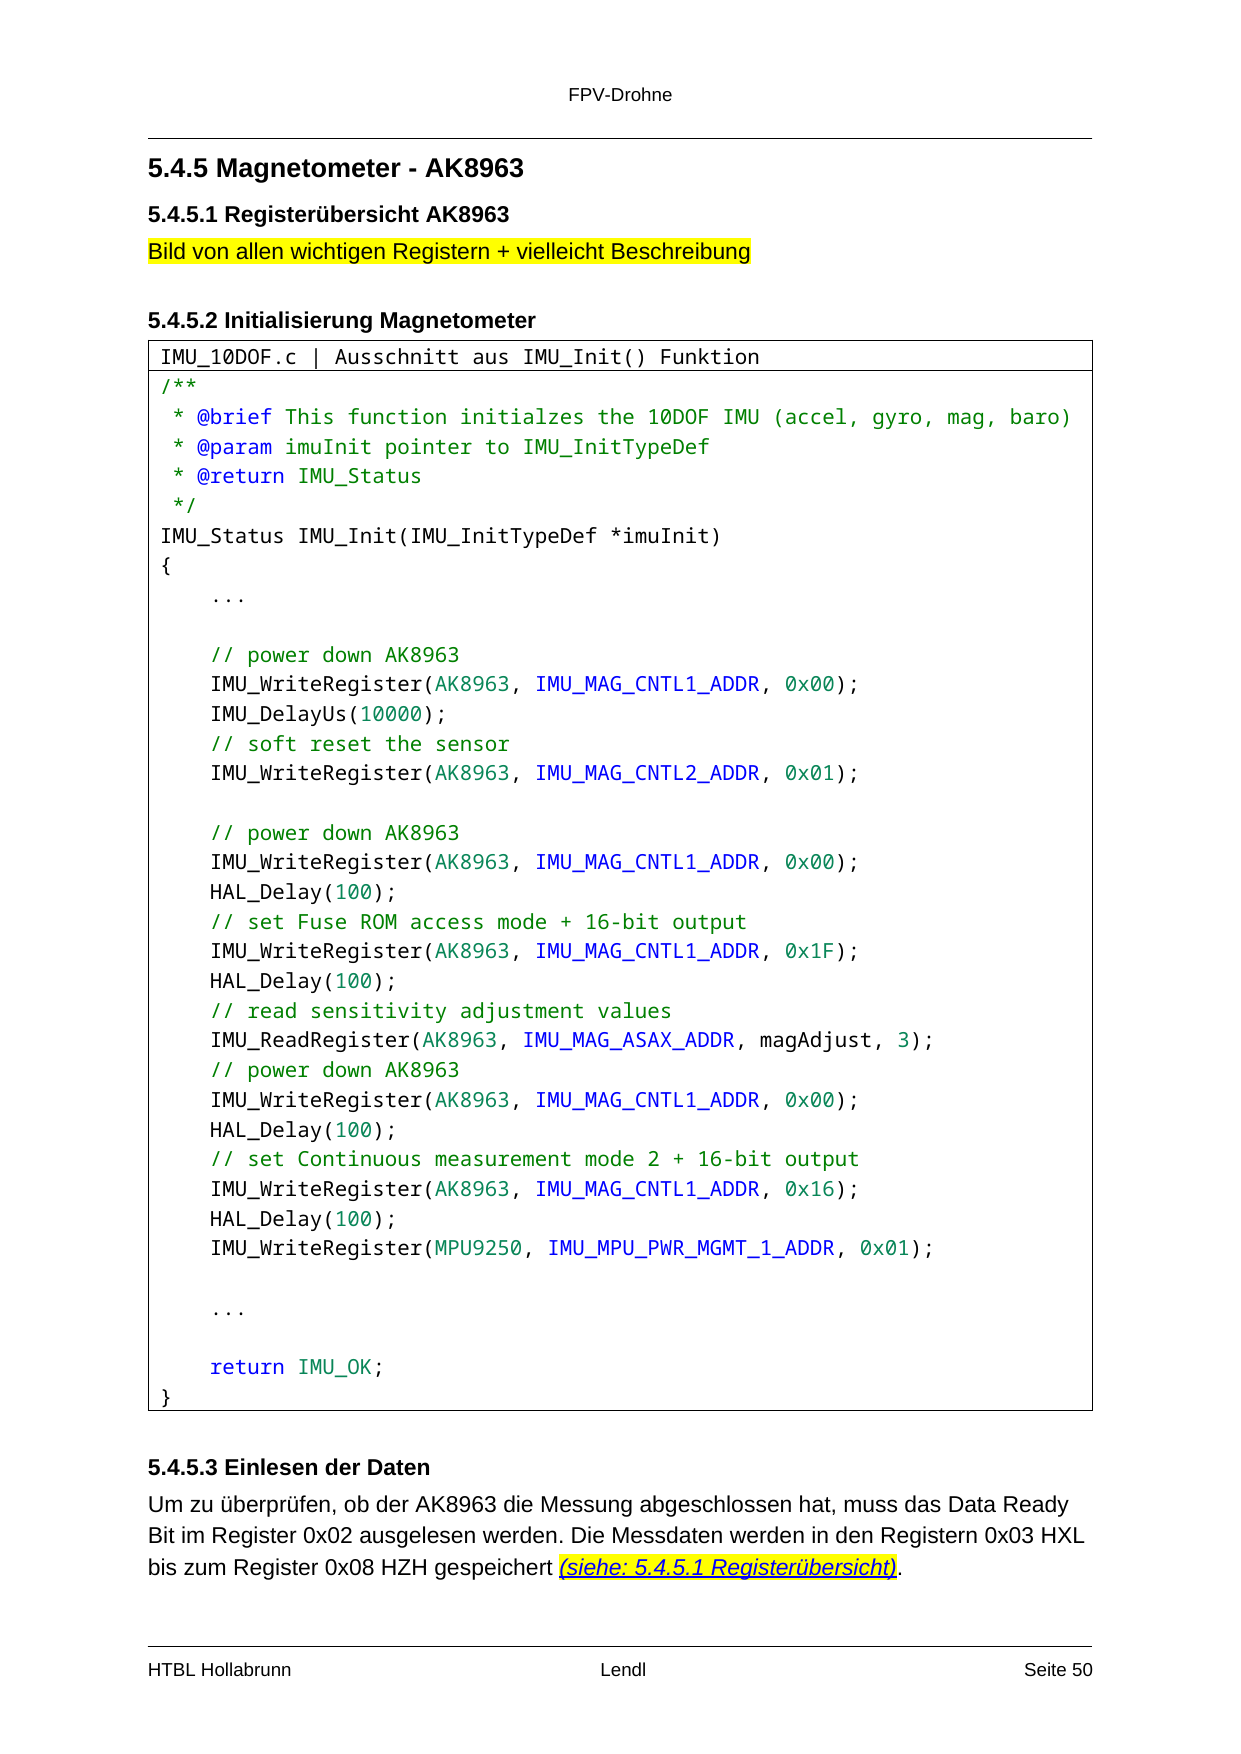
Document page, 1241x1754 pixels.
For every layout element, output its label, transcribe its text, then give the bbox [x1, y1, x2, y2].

subtitle Magnetometer - AK8963 [148, 152, 1092, 183]
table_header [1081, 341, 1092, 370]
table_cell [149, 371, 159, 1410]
subtitle Einlesen der Daten [148, 1449, 1092, 1480]
subtitle Initialisierung Magnetometer [148, 302, 1092, 333]
text Um zu überprüfen, ob der AK8963 die Messung abgeschlossen hat, muss das Data Ready Bit im Register 0x02 ausgelesen werden. Die Messdaten werden in den Registern 0x03 HXL bis zum Register 0x08 HZH gespeichert (siehe: 5.4.5.1 Registerübersicht). [148, 1486, 1092, 1580]
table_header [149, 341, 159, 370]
text Bild von allen wichtigen Registern + vielleicht Beschreibung [148, 233, 1092, 264]
subtitle Registerübersicht AK8963 [148, 196, 1092, 227]
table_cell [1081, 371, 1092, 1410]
